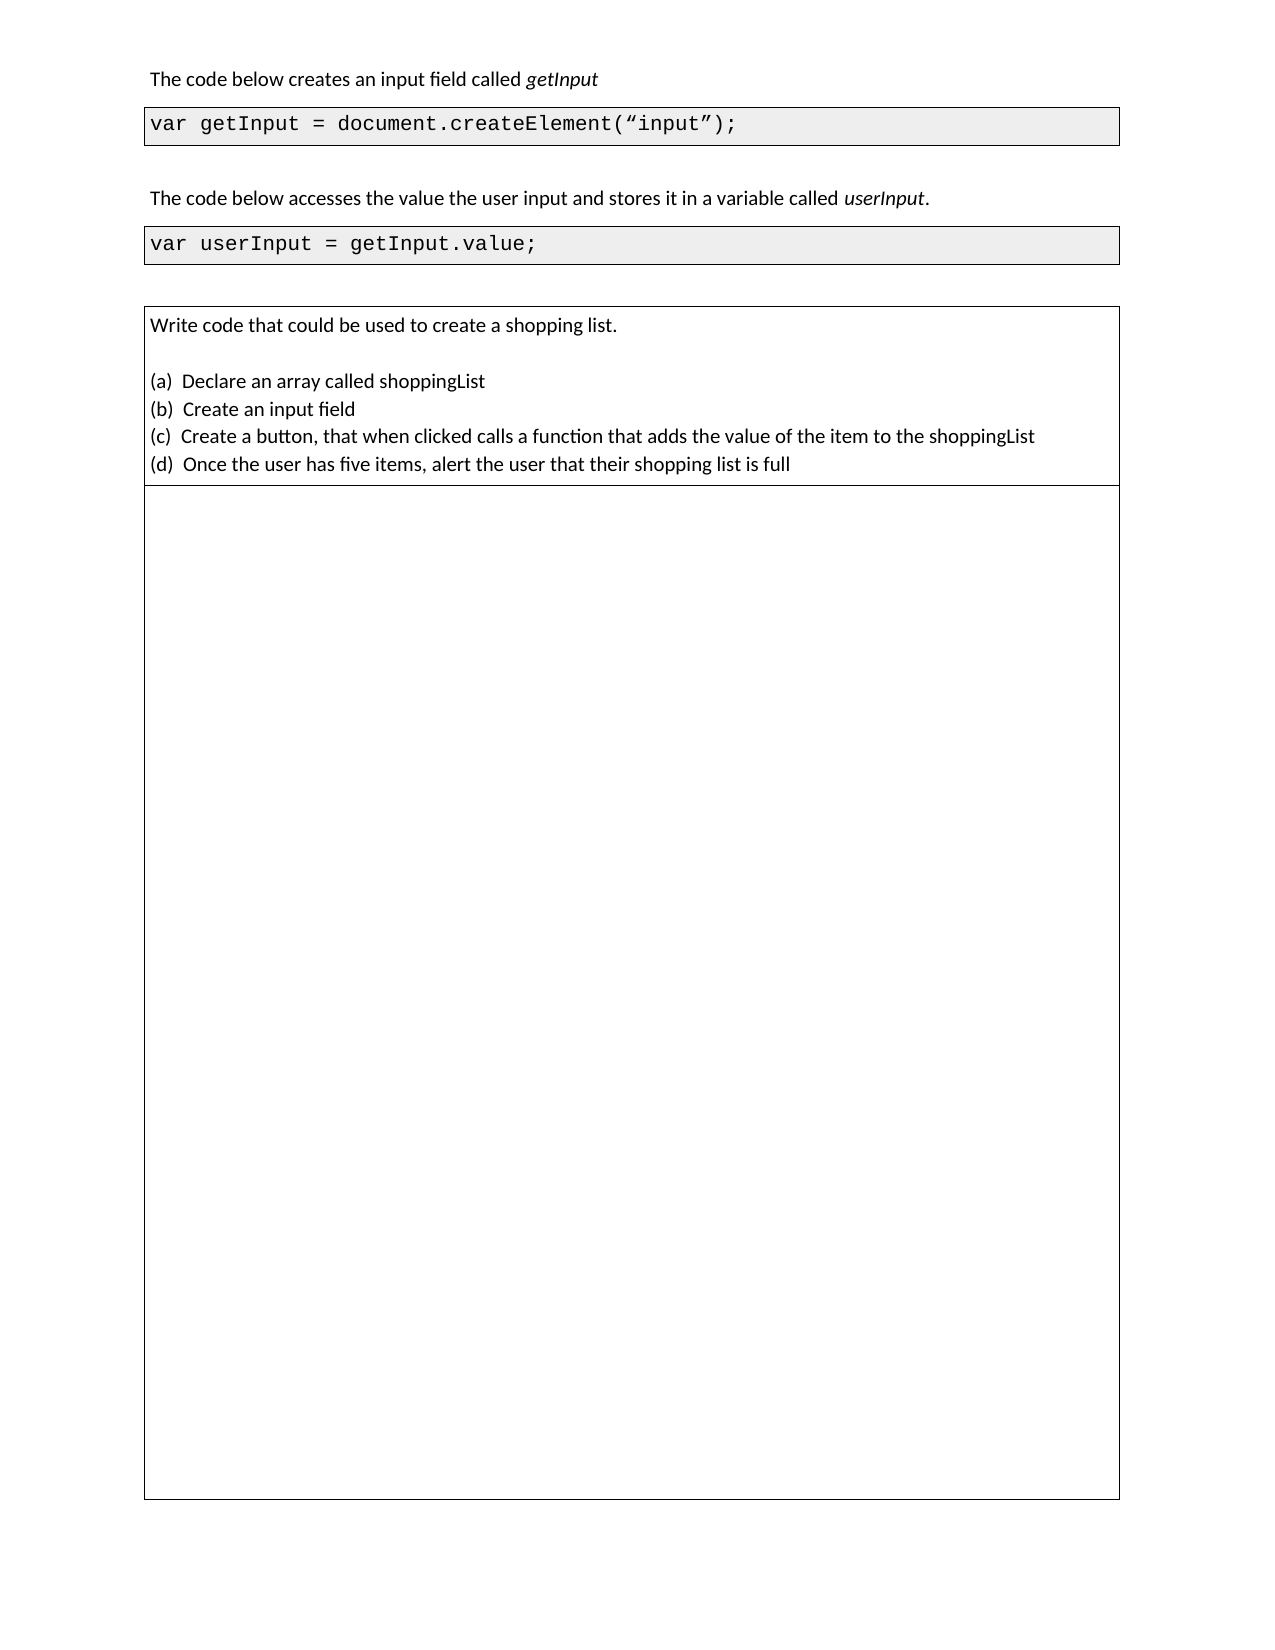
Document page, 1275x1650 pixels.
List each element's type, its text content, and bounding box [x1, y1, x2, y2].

table_header var getInput = document.createElement(“input”); [145, 108, 1119, 145]
table_header var userInput = getInput.value; [145, 227, 1119, 264]
text The code below accesses the value the user input and stores it in a variable called userInput. [150, 185, 1125, 211]
table_header Write code that could be used to create a shopping list. (a) Declare an array called shoppingList (b) Create an input field (c) Create a button, that when clicked calls a function that adds the value of the item to the shoppingList (d) Once the user has five items, alert the user that their shopping list is full [145, 307, 1119, 485]
text The code below creates an input field called getInput [150, 66, 1125, 91]
table_cell [145, 486, 1119, 1499]
